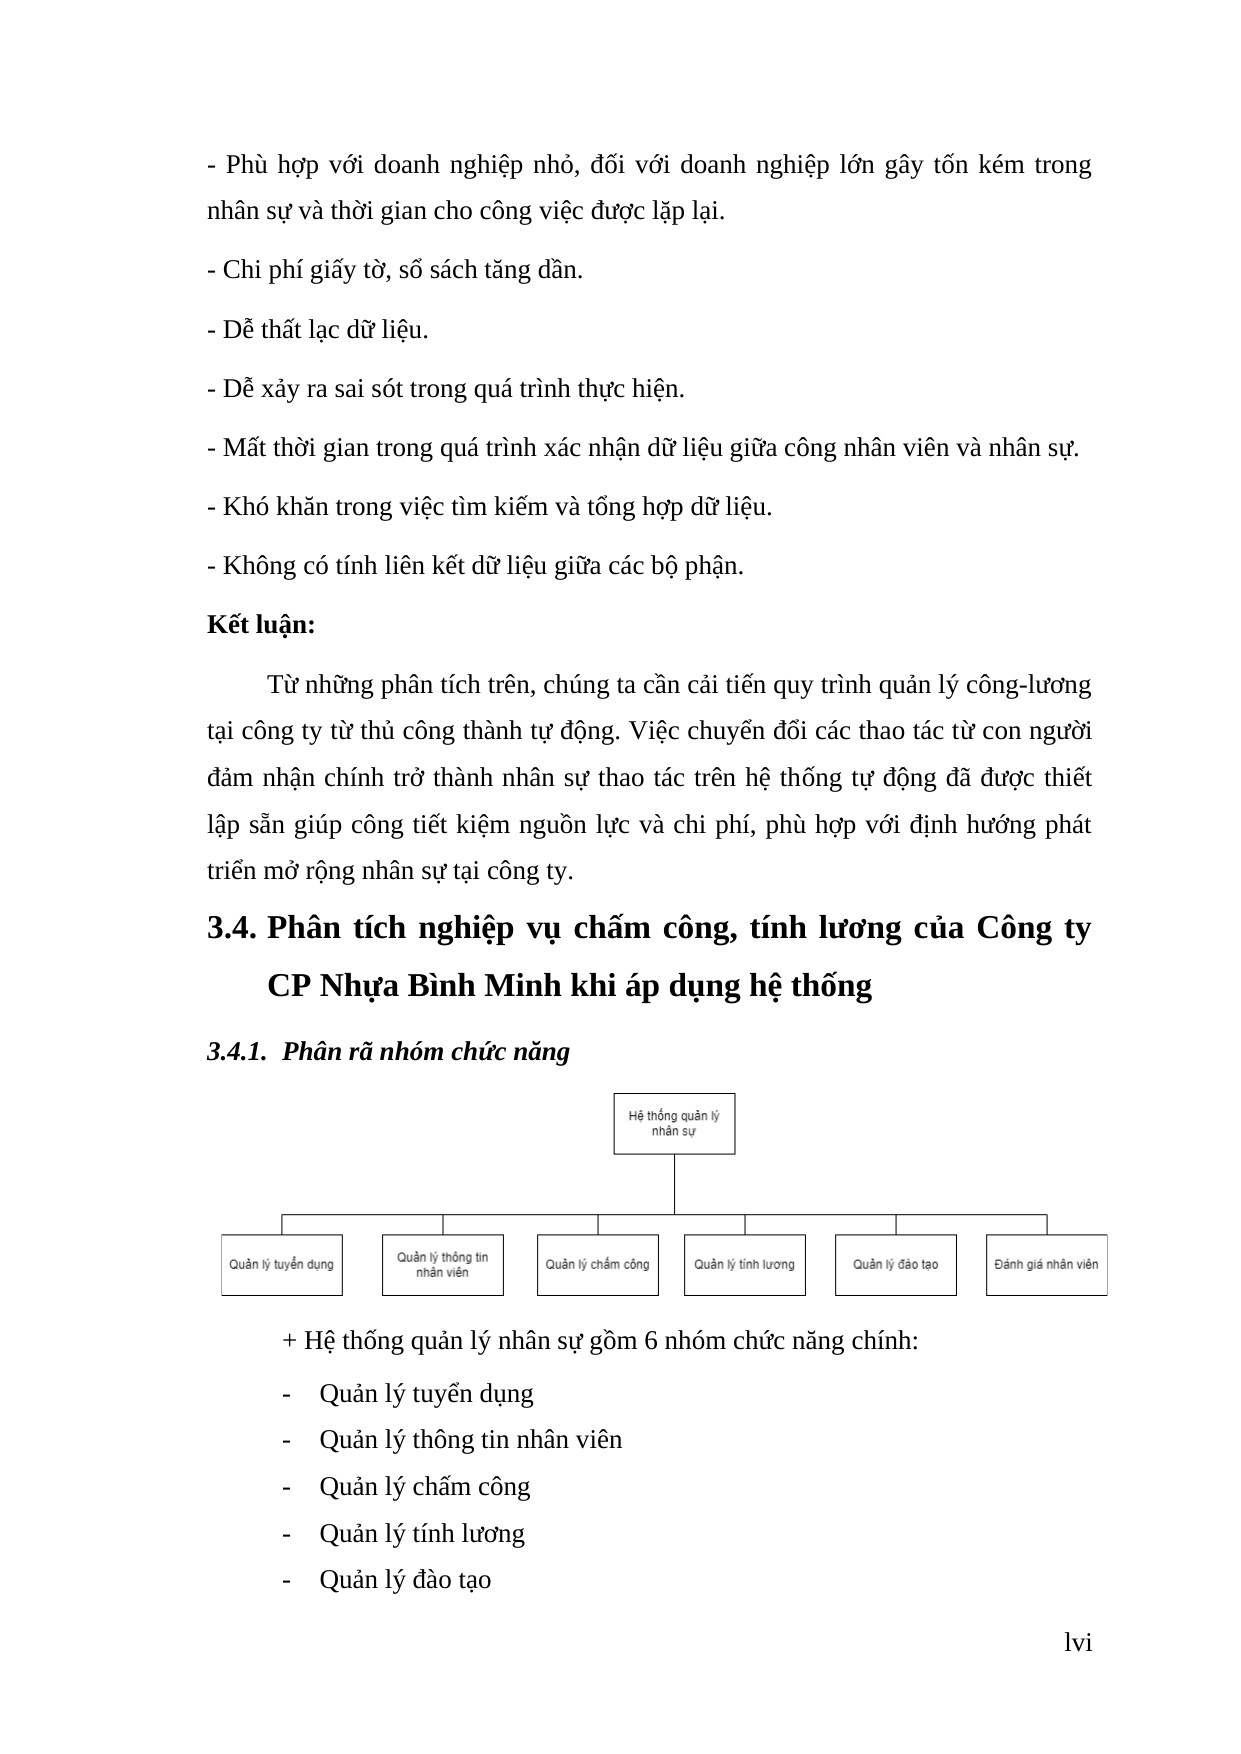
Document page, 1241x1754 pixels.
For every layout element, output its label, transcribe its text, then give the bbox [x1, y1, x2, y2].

list Quản lý tuyển dụng [282, 1377, 1092, 1408]
picture [221, 1093, 1108, 1296]
text - Dễ xảy ra sai sót trong quá trình thực hiện. [207, 372, 1092, 403]
list Quản lý thông tin nhân viên [282, 1423, 1092, 1455]
text - Mất thời gian trong quá trình xác nhận dữ liệu giữa công nhân viên và nhân sự. [207, 431, 1092, 462]
text - Chi phí giấy tờ, sổ sách tăng dần. [207, 253, 1092, 285]
subtitle Phân rã nhóm chức năng [207, 1035, 1092, 1066]
text Từ những phân tích trên, chúng ta cần cải tiến quy trình quản lý công-lương tại công ty từ thủ công thành tự động. Việc chuyển đổi các thao tác từ con người đảm nhận chính trở thành nhân sự thao tác trên hệ thống tự động đã được thiết lập sẵn giúp công tiết kiệm nguồn lực và chi phí, phù hợp với định hướng phát triển mở rộng nhân sự tại công ty. [207, 668, 1092, 886]
text - Không có tính liên kết dữ liệu giữa các bộ phận. [207, 549, 1092, 581]
list Quản lý chấm công [282, 1470, 1092, 1501]
list Quản lý tính lương [282, 1517, 1092, 1548]
subtitle Phân tích nghiệp vụ chấm công, tính lương của Công ty CP Nhựa Bình Minh khi áp dụng hệ thống [207, 907, 1092, 1003]
text - Phù hợp với doanh nghiệp nhỏ, đối với doanh nghiệp lớn gây tốn kém trong nhân sự và thời gian cho công việc được lặp lại. [207, 148, 1092, 226]
text - Dễ thất lạc dữ liệu. [207, 313, 1092, 344]
text Kết luận: [207, 608, 1092, 640]
text - Khó khăn trong việc tìm kiếm và tổng hợp dữ liệu. [207, 490, 1092, 521]
list Quản lý đào tạo [282, 1563, 1092, 1595]
text + Hệ thống quản lý nhân sự gồm 6 nhóm chức năng chính: [207, 1324, 1092, 1355]
